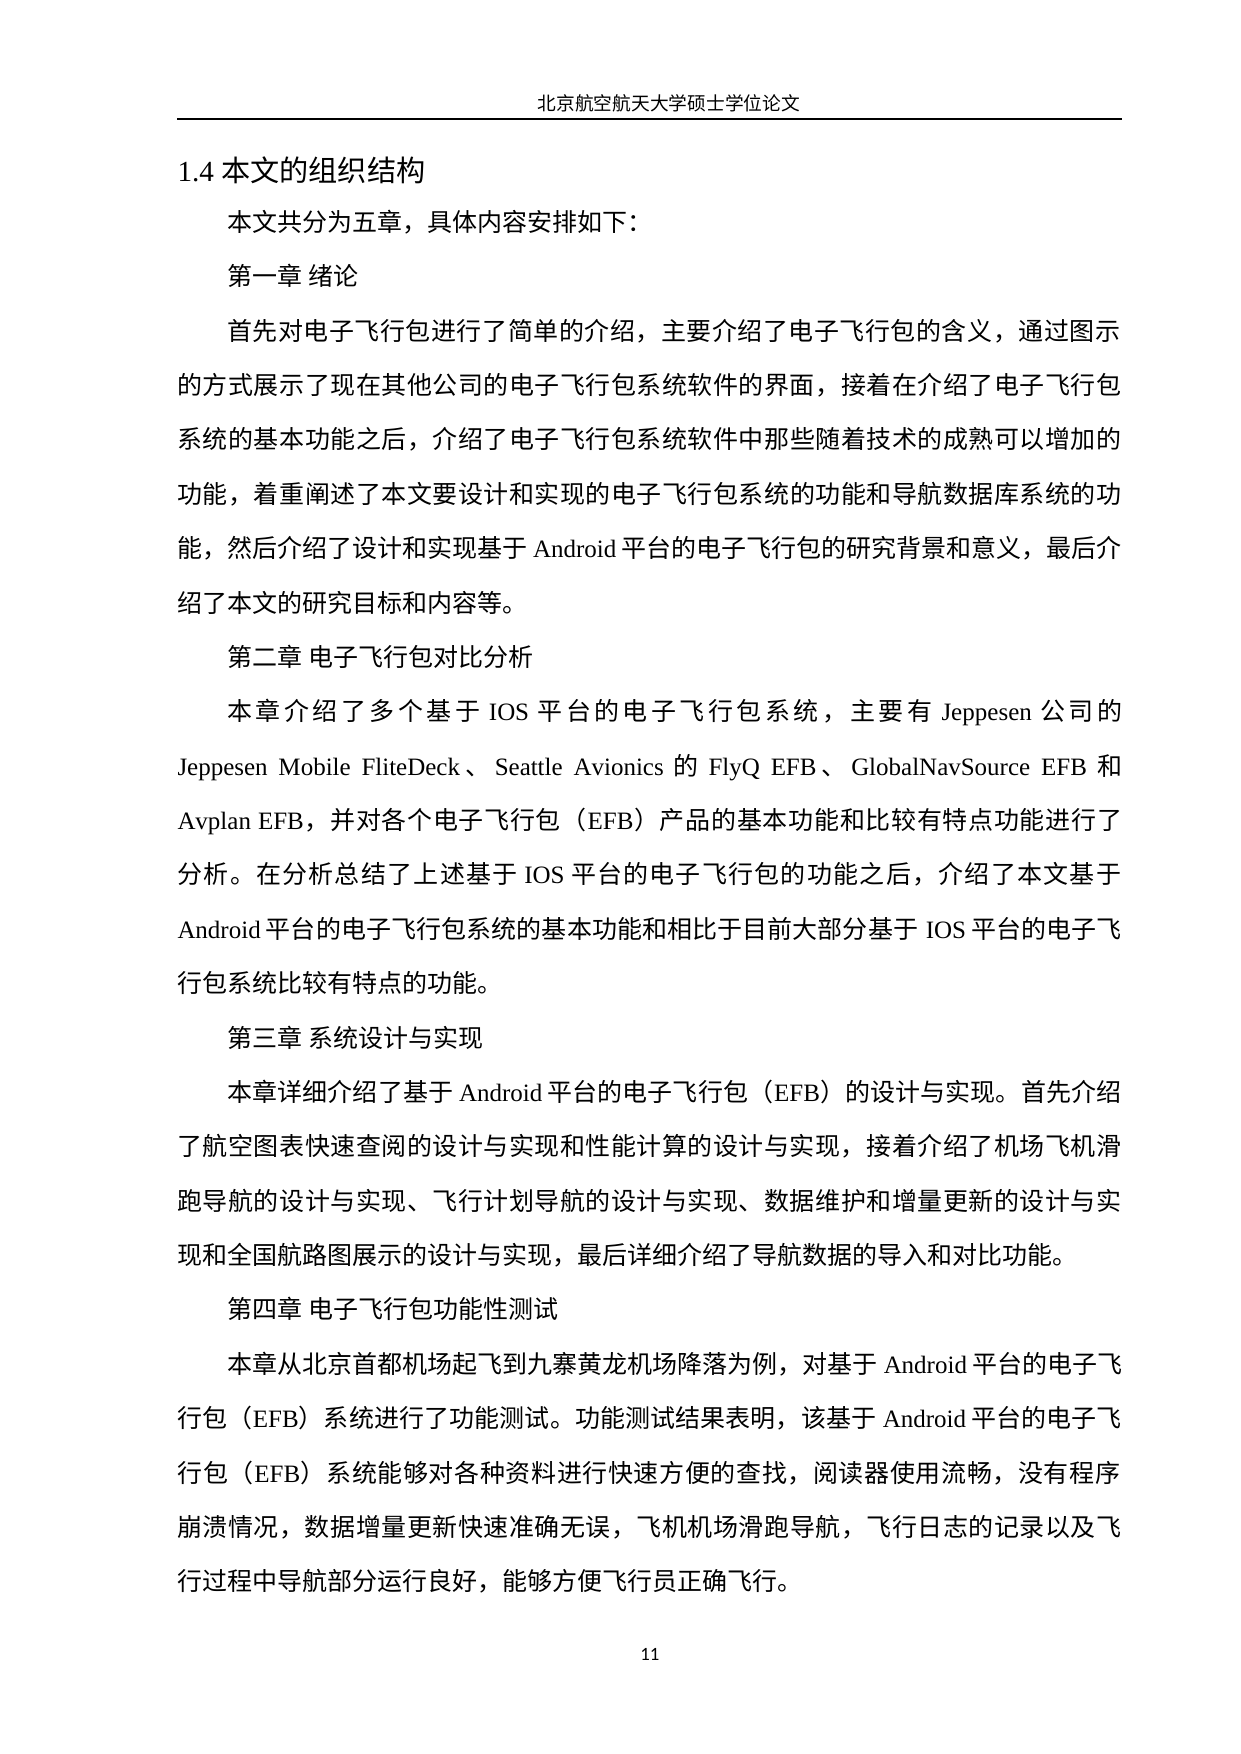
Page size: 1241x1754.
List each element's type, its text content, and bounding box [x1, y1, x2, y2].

text 第三章 系统设计与实现 [177, 1018, 1122, 1054]
text 首先对电子飞行包进行了简单的介绍，主要介绍了电子飞行包的含义，通过图示的方式展示了现在其他公司的电子飞行包系统软件的界面，接着在介绍了电子飞行包系统的基本功能之后，介绍了电子飞行包系统软件中那些随着技术的成熟可以增加的功能，着重阐述了本文要设计和实现的电子飞行包系统的功能和导航数据库系统的功能，然后介绍了设计和实现基于Android平台的电子飞行包的研究背景和意义，最后介绍了本文的研究目标和内容等。 [177, 311, 1122, 619]
text 第二章 电子飞行包对比分析 [177, 637, 1122, 674]
text 第四章 电子飞行包功能性测试 [177, 1290, 1122, 1326]
text 第一章 绪论 [177, 257, 1122, 293]
text 本章详细介绍了基于Android平台的电子飞行包（EFB）的设计与实现。首先介绍了航空图表快速查阅的设计与实现和性能计算的设计与实现，接着介绍了机场飞机滑跑导航的设计与实现、飞行计划导航的设计与实现、数据维护和增量更新的设计与实现和全国航路图展示的设计与实现，最后详细介绍了导航数据的导入和对比功能。 [177, 1072, 1122, 1272]
subtitle 1.4 本文的组织结构 [177, 148, 1122, 190]
text 本章从北京首都机场起飞到九寨黄龙机场降落为例，对基于Android平台的电子飞行包（EFB）系统进行了功能测试。功能测试结果表明，该基于Android平台的电子飞行包（EFB）系统能够对各种资料进行快速方便的查找，阅读器使用流畅，没有程序崩溃情况，数据增量更新快速准确无误，飞机机场滑跑导航，飞行日志的记录以及飞行过程中导航部分运行良好，能够方便飞行员正确飞行。 [177, 1344, 1122, 1598]
text 本文共分为五章，具体内容安排如下： [177, 202, 1122, 239]
text 本章介绍了多个基于IOS平台的电子飞行包系统，主要有Jeppesen公司的Jeppesen Mobile FliteDeck、Seattle Avionics的FlyQ EFB、GlobalNavSource EFB和Avplan EFB，并对各个电子飞行包（EFB）产品的基本功能和比较有特点功能进行了分析。在分析总结了上述基于IOS平台的电子飞行包的功能之后，介绍了本文基于Android平台的电子飞行包系统的基本功能和相比于目前大部分基于IOS平台的电子飞行包系统比较有特点的功能。 [177, 692, 1122, 1000]
